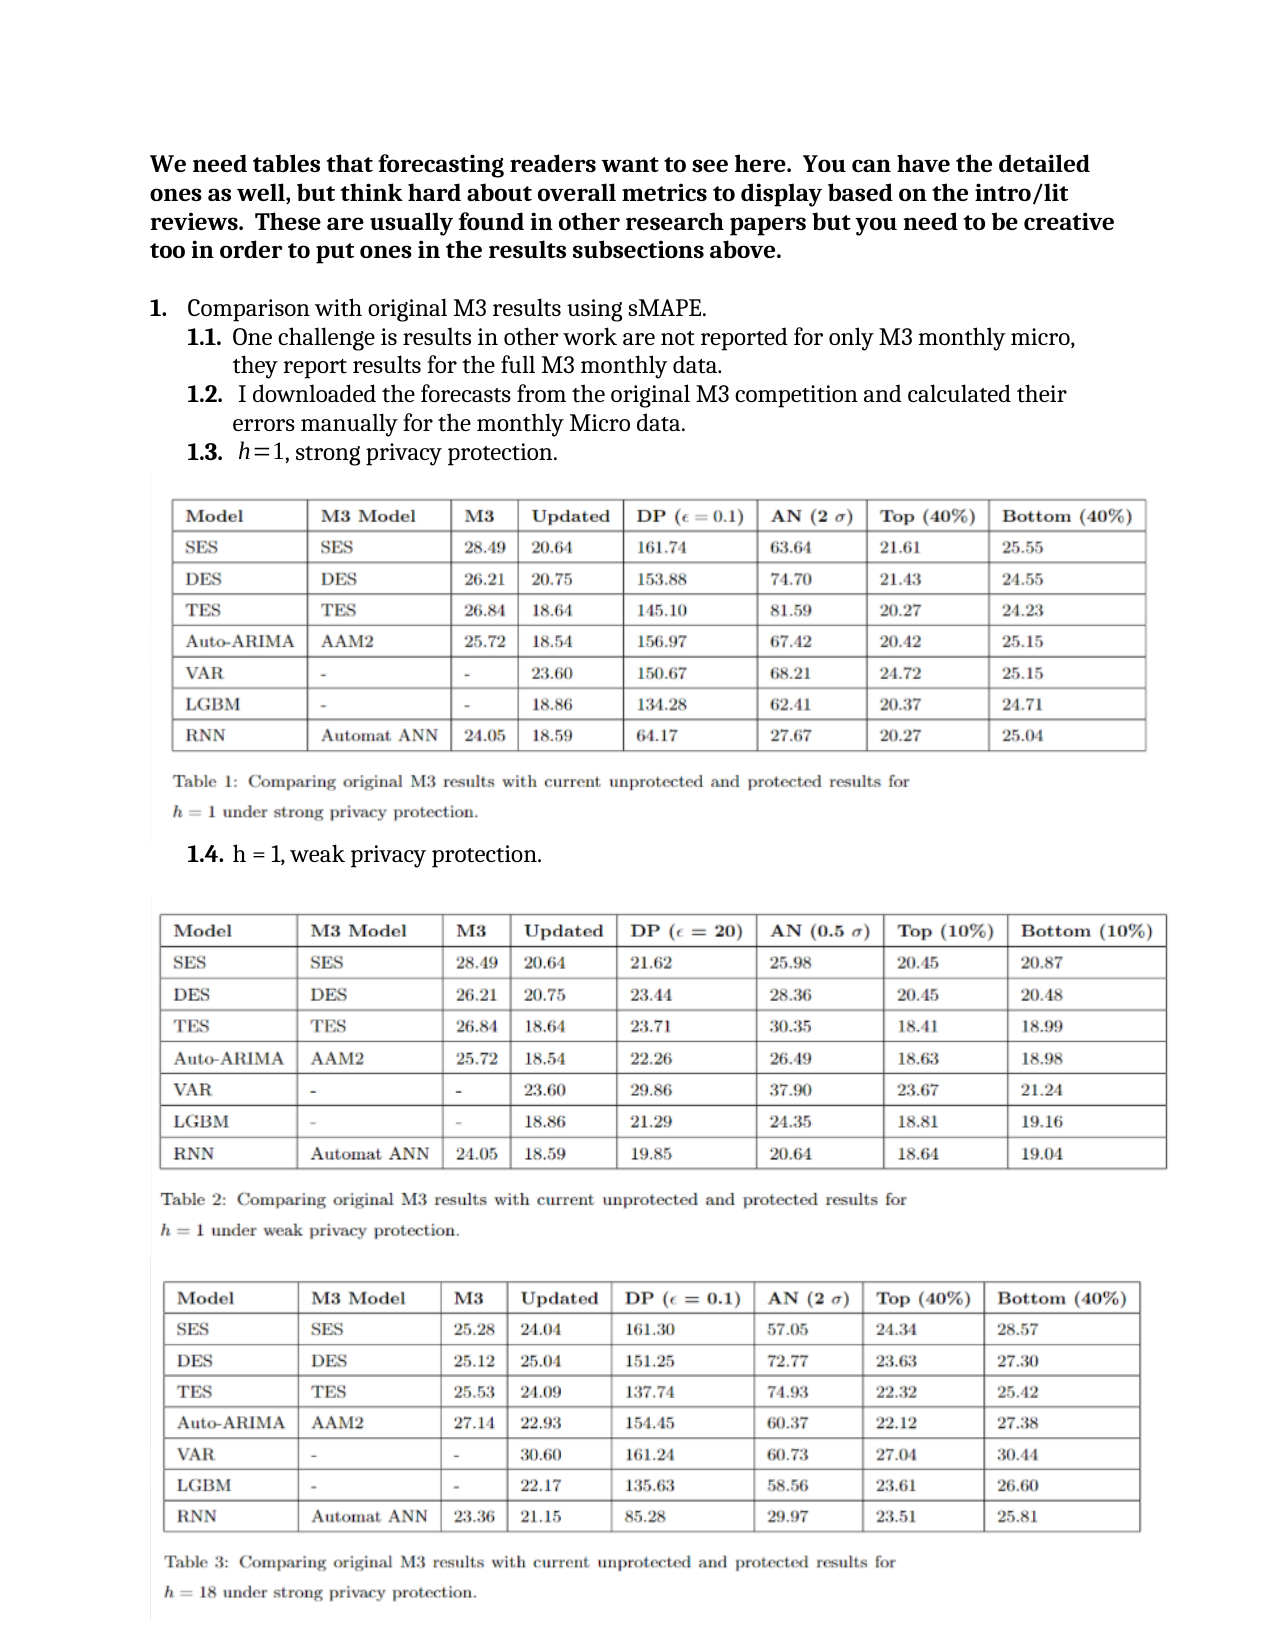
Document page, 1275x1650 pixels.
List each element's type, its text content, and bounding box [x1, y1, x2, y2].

picture [150, 472, 1157, 843]
picture [150, 896, 1174, 1620]
text We need tables that forecasting readers want to see here. You can have the detailed ones as well, but think hard about overall metrics to display based on the intro/lit reviews. These are usually found in other research papers but you need to be creative too in order to put ones in the results subsections above. [150, 150, 1125, 265]
list h = 1, weak privacy protection. [187, 843, 1125, 869]
list I downloaded the forecasts from the original M3 competition and calculated their errors manually for the monthly Micro data. [187, 380, 1125, 437]
list Comparison with original M3 results using sMAPE. [150, 294, 1125, 322]
list , strong privacy protection. [187, 437, 1125, 466]
list One challenge is results in other work are not reported for only M3 monthly micro, they report results for the full M3 monthly data. [187, 322, 1125, 380]
